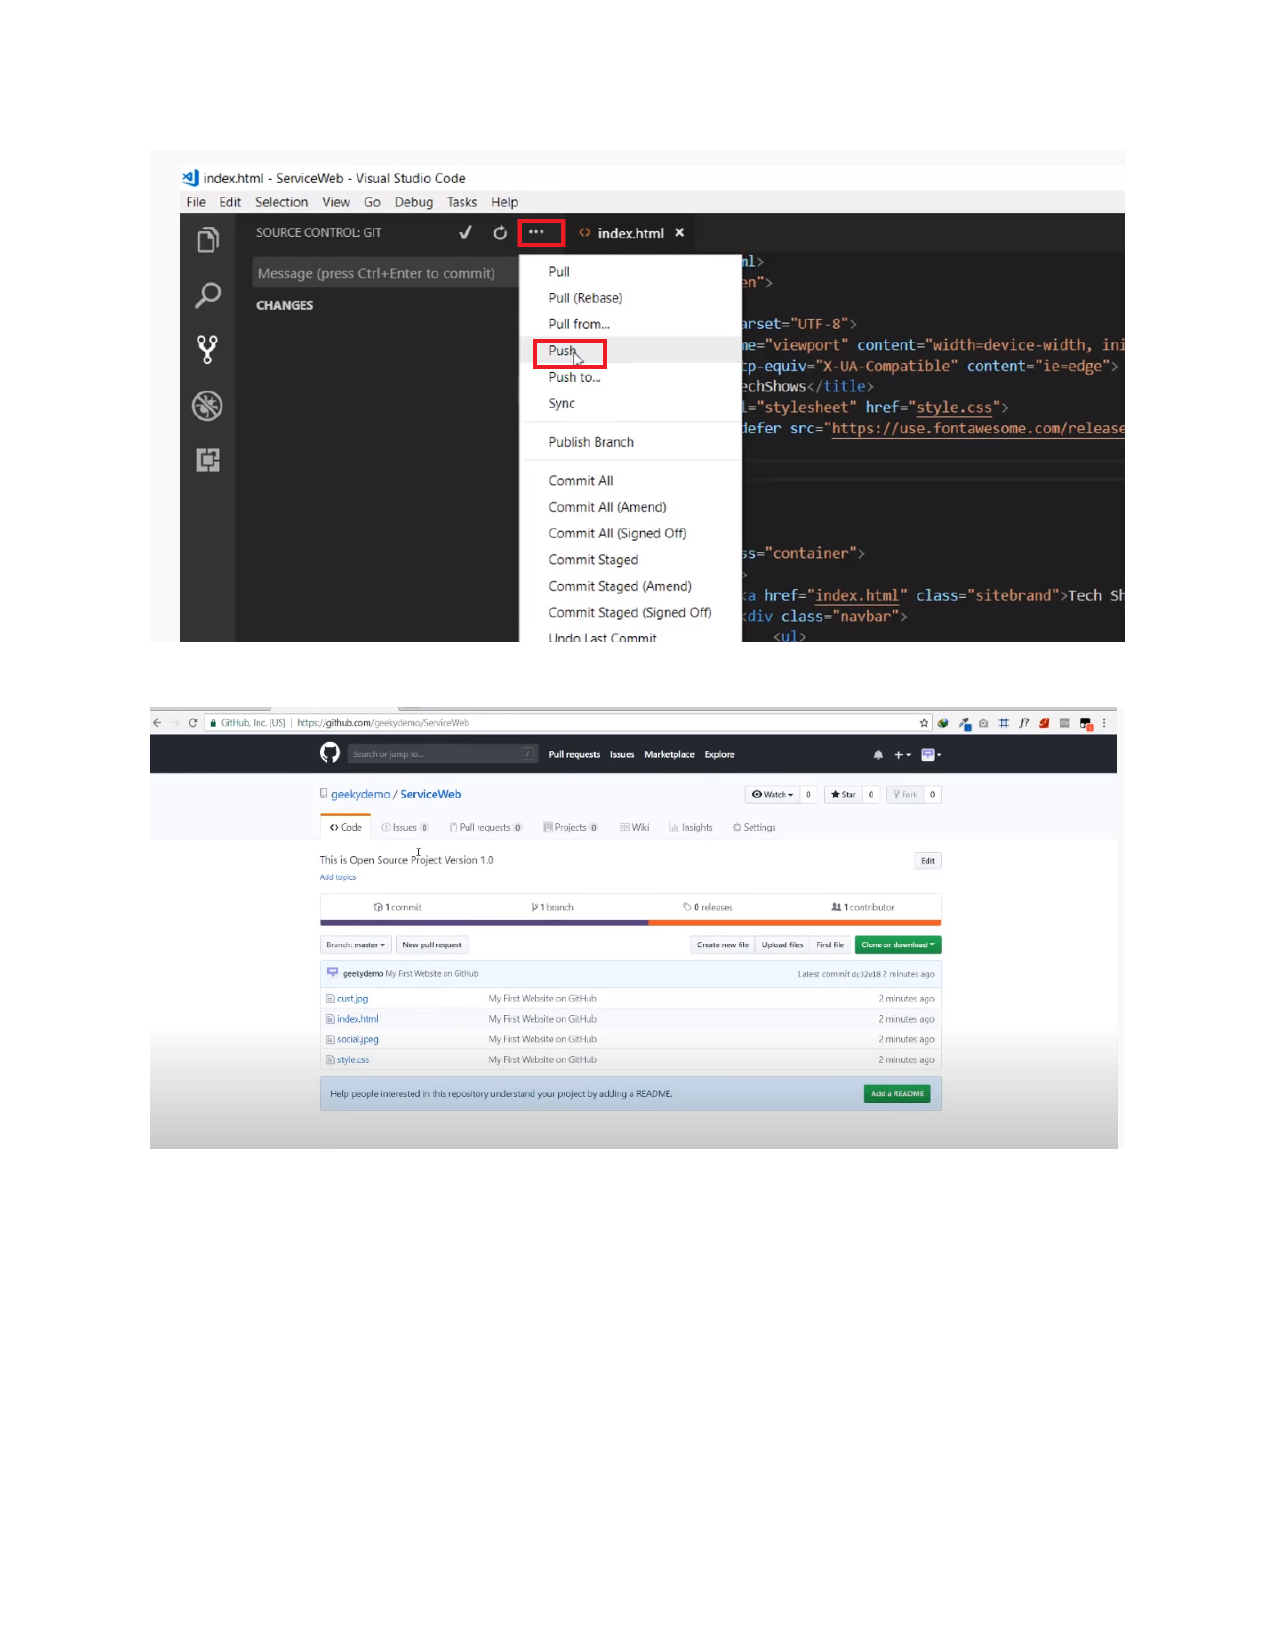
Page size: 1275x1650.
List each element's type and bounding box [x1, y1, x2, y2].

picture [150, 707, 1124, 1149]
picture [150, 150, 1125, 642]
